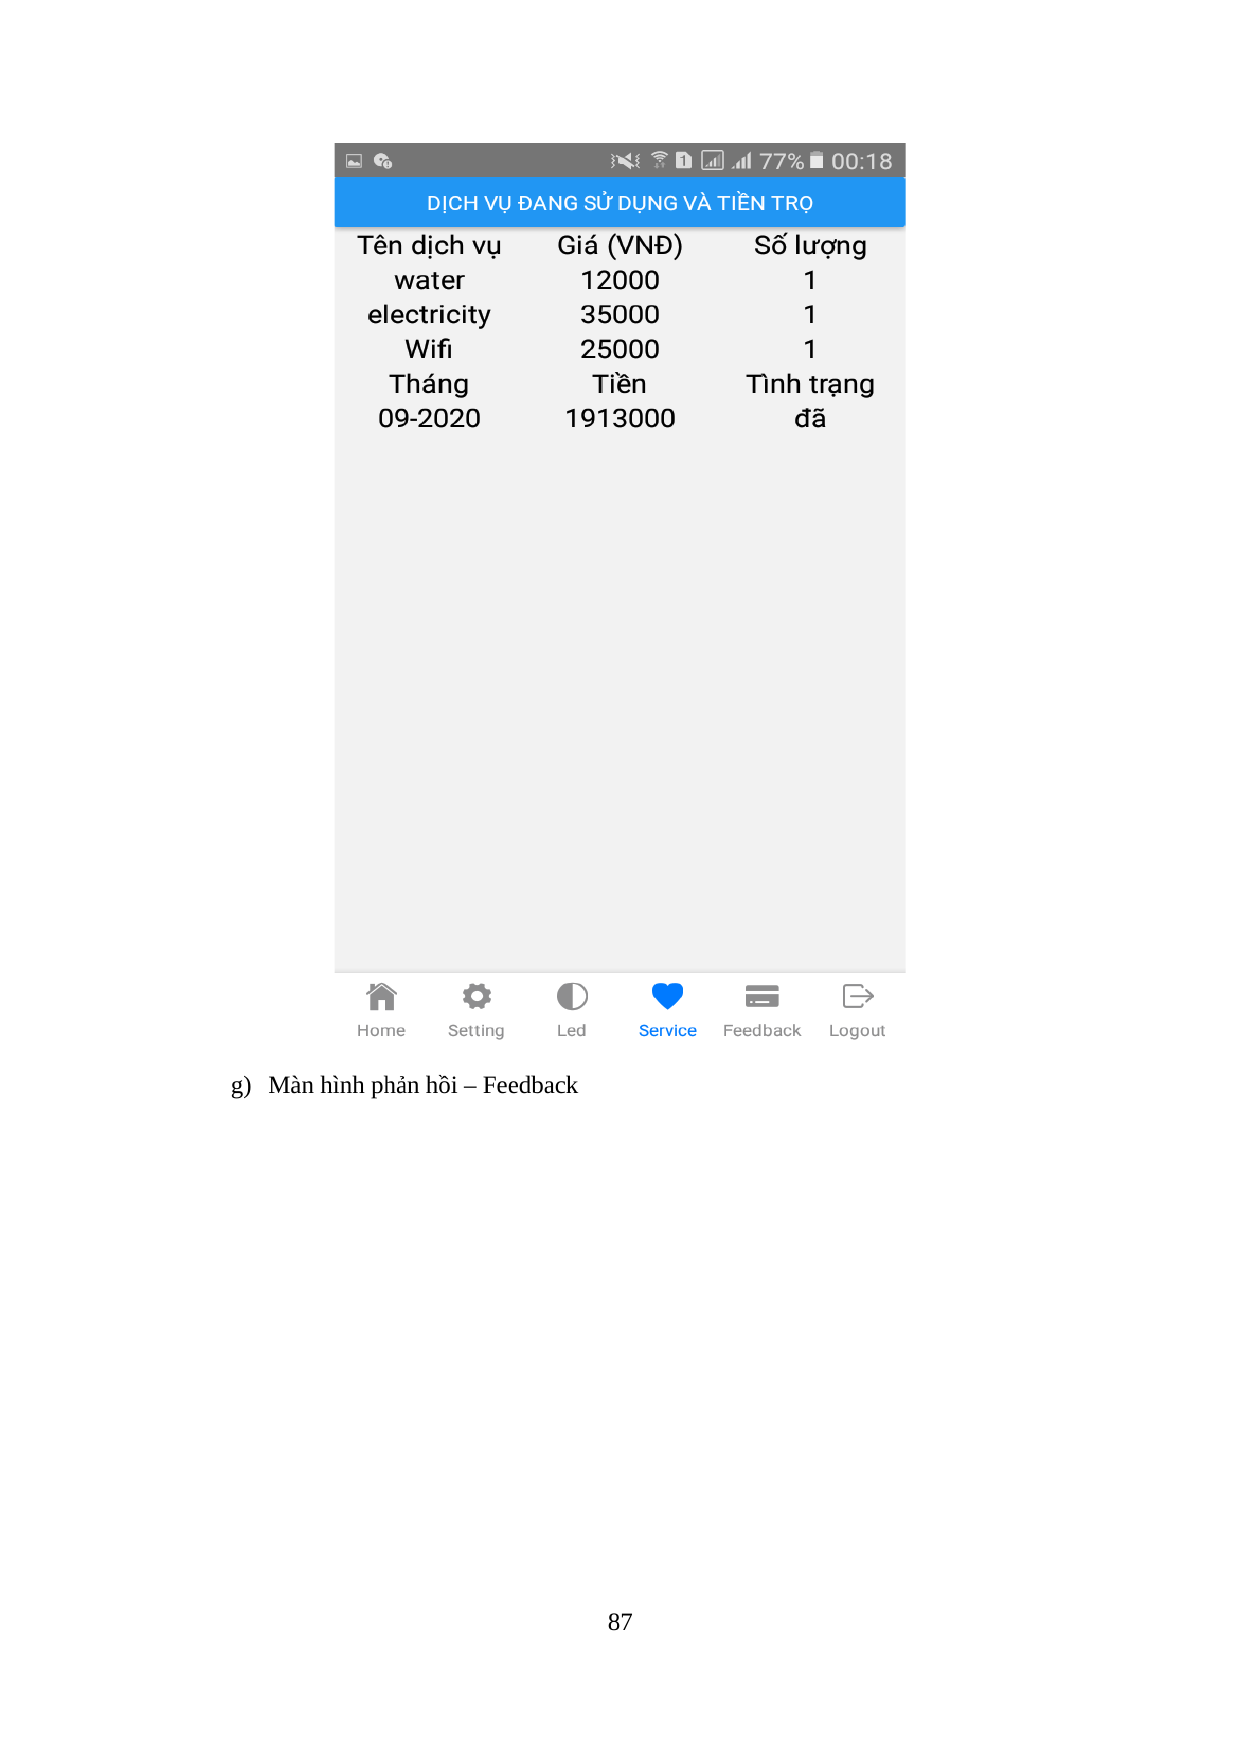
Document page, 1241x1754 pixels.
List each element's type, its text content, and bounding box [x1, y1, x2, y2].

picture [334, 143, 906, 1042]
list Màn hình phản hồi – Feedback [231, 726, 1122, 1099]
